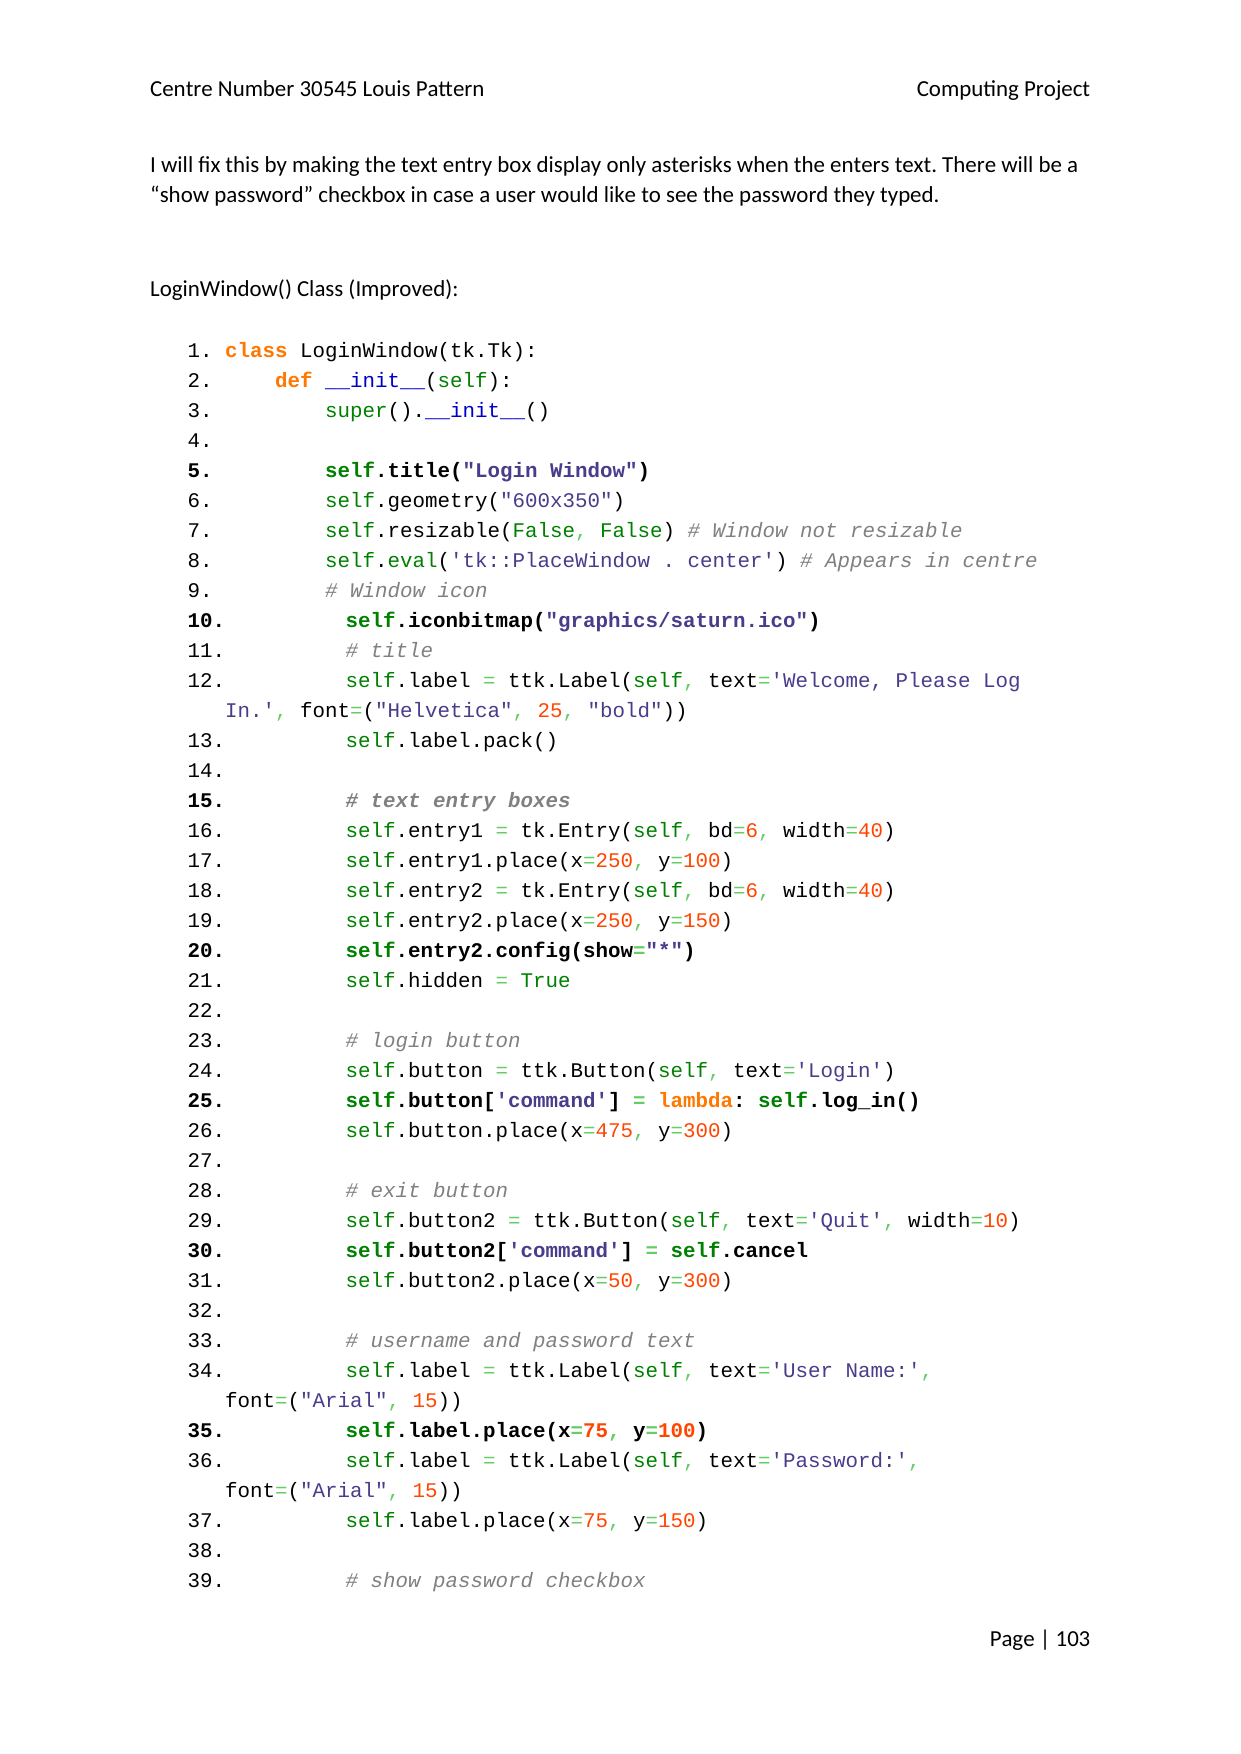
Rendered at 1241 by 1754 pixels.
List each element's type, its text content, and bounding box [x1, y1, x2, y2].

list # Window icon [187, 573, 1090, 603]
list self.title("Login Window") [187, 453, 1090, 483]
list self.resizable(False, False) # Window not resizable [187, 513, 1090, 543]
list self.button2 = ttk.Button(self, text='Quit', width=10) [187, 1203, 1090, 1233]
list self.entry2 = tk.Entry(self, bd=6, width=40) [187, 873, 1090, 903]
list self.button = ttk.Button(self, text='Login') [187, 1053, 1090, 1083]
list self.hidden = True [187, 963, 1090, 993]
list self.entry2.place(x=250, y=150) [187, 903, 1090, 933]
list self.button2['command'] = self.cancel [187, 1233, 1090, 1263]
list self.label.place(x=75, y=150) [187, 1503, 1090, 1533]
list super().__init__() [187, 393, 1090, 423]
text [150, 150, 1090, 208]
list self.label.place(x=75, y=100) [187, 1413, 1090, 1443]
list # exit button [187, 1173, 1090, 1203]
list self.label = ttk.Label(self, text='User Name:', font=("Arial", 15)) [187, 1353, 1090, 1413]
list self.eval('tk::PlaceWindow . center') # Appears in centre [187, 543, 1090, 573]
list # username and password text [187, 1323, 1090, 1353]
list self.geometry("600x350") [187, 483, 1090, 513]
list self.label.pack() [187, 723, 1090, 753]
list self.label = ttk.Label(self, text='Password:', font=("Arial", 15)) [187, 1443, 1090, 1503]
list # text entry boxes [187, 783, 1090, 813]
list class LoginWindow(tk.Tk): [187, 333, 1090, 363]
list # show password checkbox [187, 1563, 1090, 1593]
list self.entry1 = tk.Entry(self, bd=6, width=40) [187, 813, 1090, 843]
list self.entry2.config(show="*") [187, 933, 1090, 963]
list def __init__(self): [187, 363, 1090, 393]
text LoginWindow() Class (Improved): [150, 274, 1090, 302]
list self.label = ttk.Label(self, text='Welcome, Please Log In.', font=("Helvetica", 25, "bold")) [187, 663, 1090, 723]
list # title [187, 633, 1090, 663]
list self.entry1.place(x=250, y=100) [187, 843, 1090, 873]
list self.button2.place(x=50, y=300) [187, 1263, 1090, 1293]
list self.iconbitmap("graphics/saturn.ico") [187, 603, 1090, 633]
list self.button['command'] = lambda: self.log_in() [187, 1083, 1090, 1113]
list self.button.place(x=475, y=300) [187, 1113, 1090, 1143]
list # login button [187, 1023, 1090, 1053]
